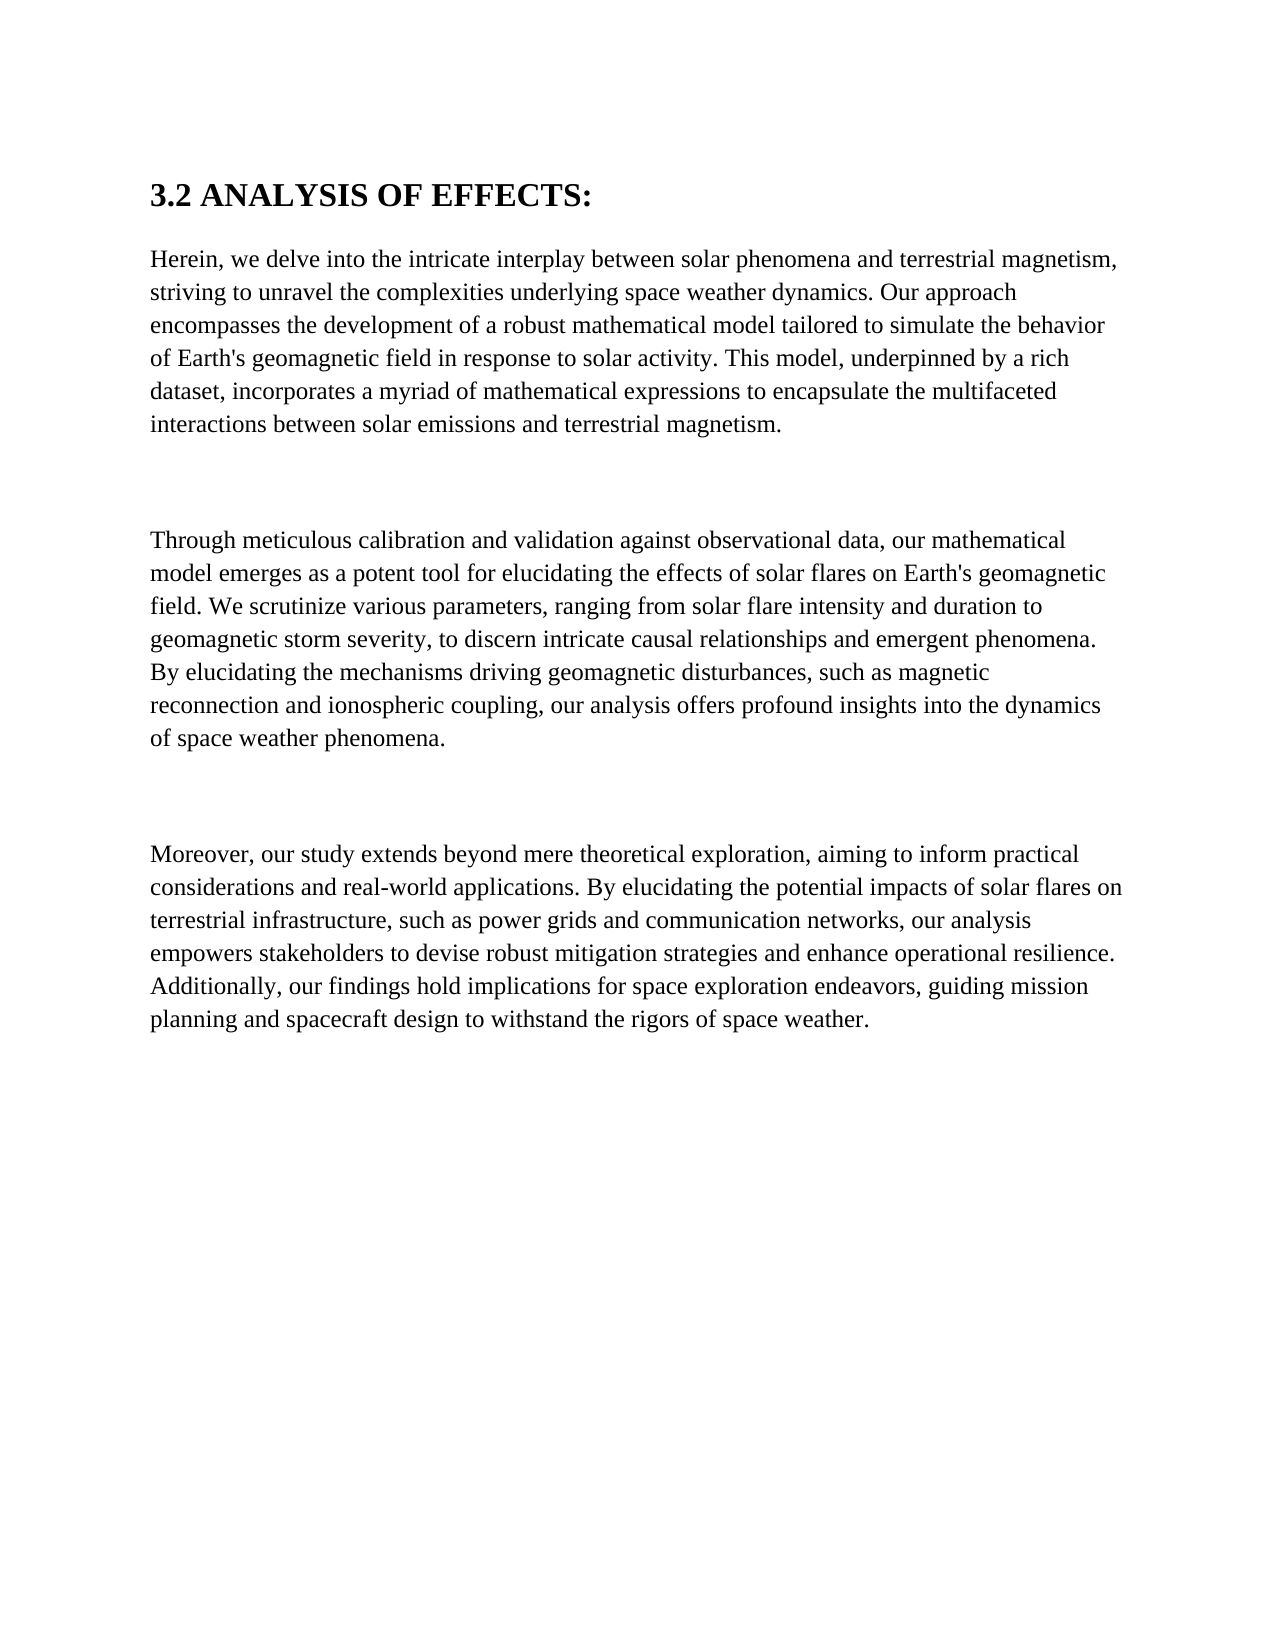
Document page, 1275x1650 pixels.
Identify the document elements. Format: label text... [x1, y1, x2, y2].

text Moreover, our study extends beyond mere theoretical exploration, aiming to inform practical considerations and real-world applications. By elucidating the potential impacts of solar flares on terrestrial infrastructure, such as power grids and communication networks, our analysis empowers stakeholders to devise robust mitigation strategies and enhance operational resilience. Additionally, our findings hold implications for space exploration endeavors, guiding mission planning and spacecraft design to withstand the rigors of space weather. [150, 839, 1125, 1033]
text 3.2 ANALYSIS OF EFFECTS: [150, 175, 1125, 213]
text Herein, we delve into the intricate interplay between solar phenomena and terrestrial magnetism, striving to unravel the complexities underlying space weather dynamics. Our approach encompasses the development of a robust mathematical model tailored to simulate the behavior of Earth's geomagnetic field in response to solar activity. This model, underpinned by a rich dataset, incorporates a myriad of mathematical expressions to encapsulate the multifaceted interactions between solar emissions and terrestrial magnetism. [150, 244, 1125, 438]
text Through meticulous calibration and validation against observational data, our mathematical model emerges as a potent tool for elucidating the effects of solar flares on Earth's geomagnetic field. We scrutinize various parameters, ranging from solar flare intensity and duration to geomagnetic storm severity, to discern intricate causal relationships and emergent phenomena. By elucidating the mechanisms driving geomagnetic disturbances, such as magnetic reconnection and ionospheric coupling, our analysis offers profound insights into the dynamics of space weather phenomena. [150, 525, 1125, 752]
